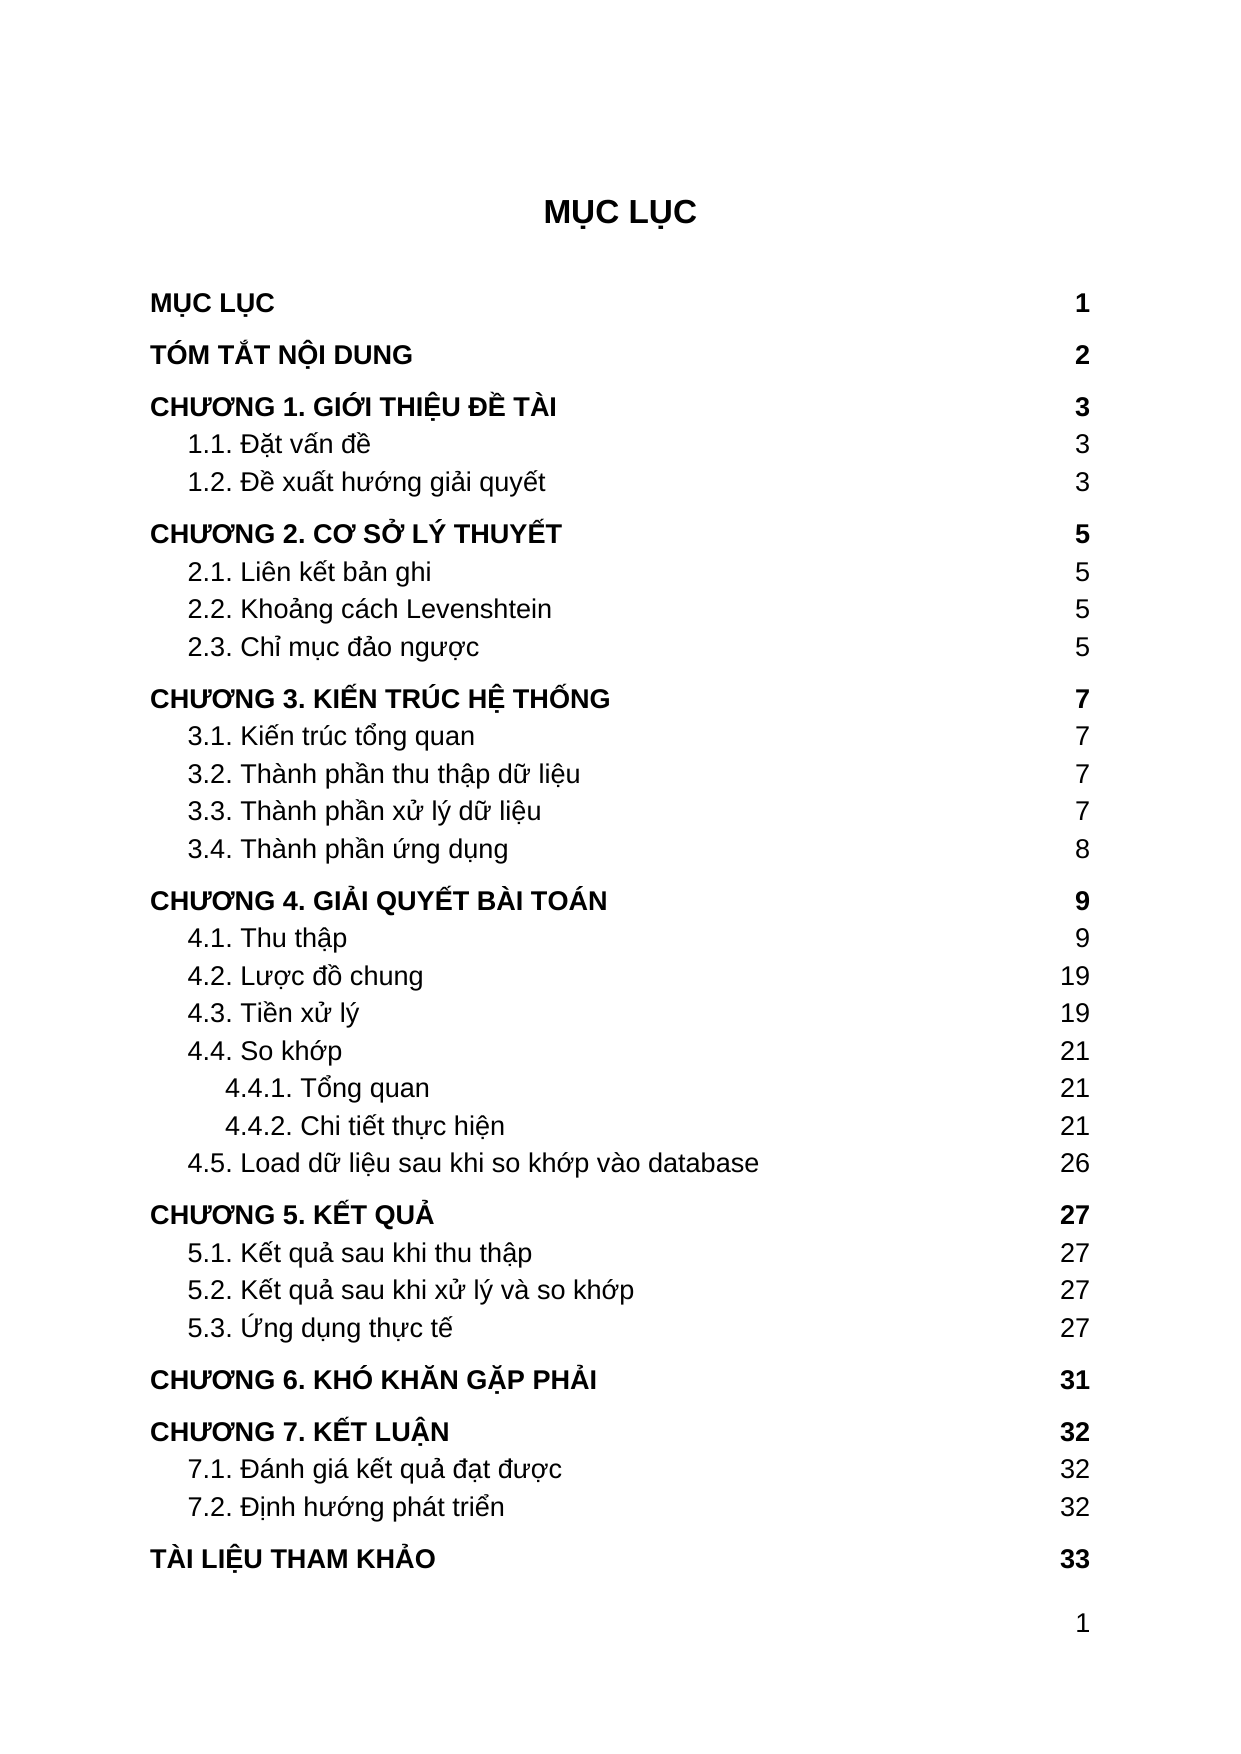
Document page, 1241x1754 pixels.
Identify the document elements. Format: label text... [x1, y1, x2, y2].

subtitle MỤC LỤC [150, 192, 1090, 230]
